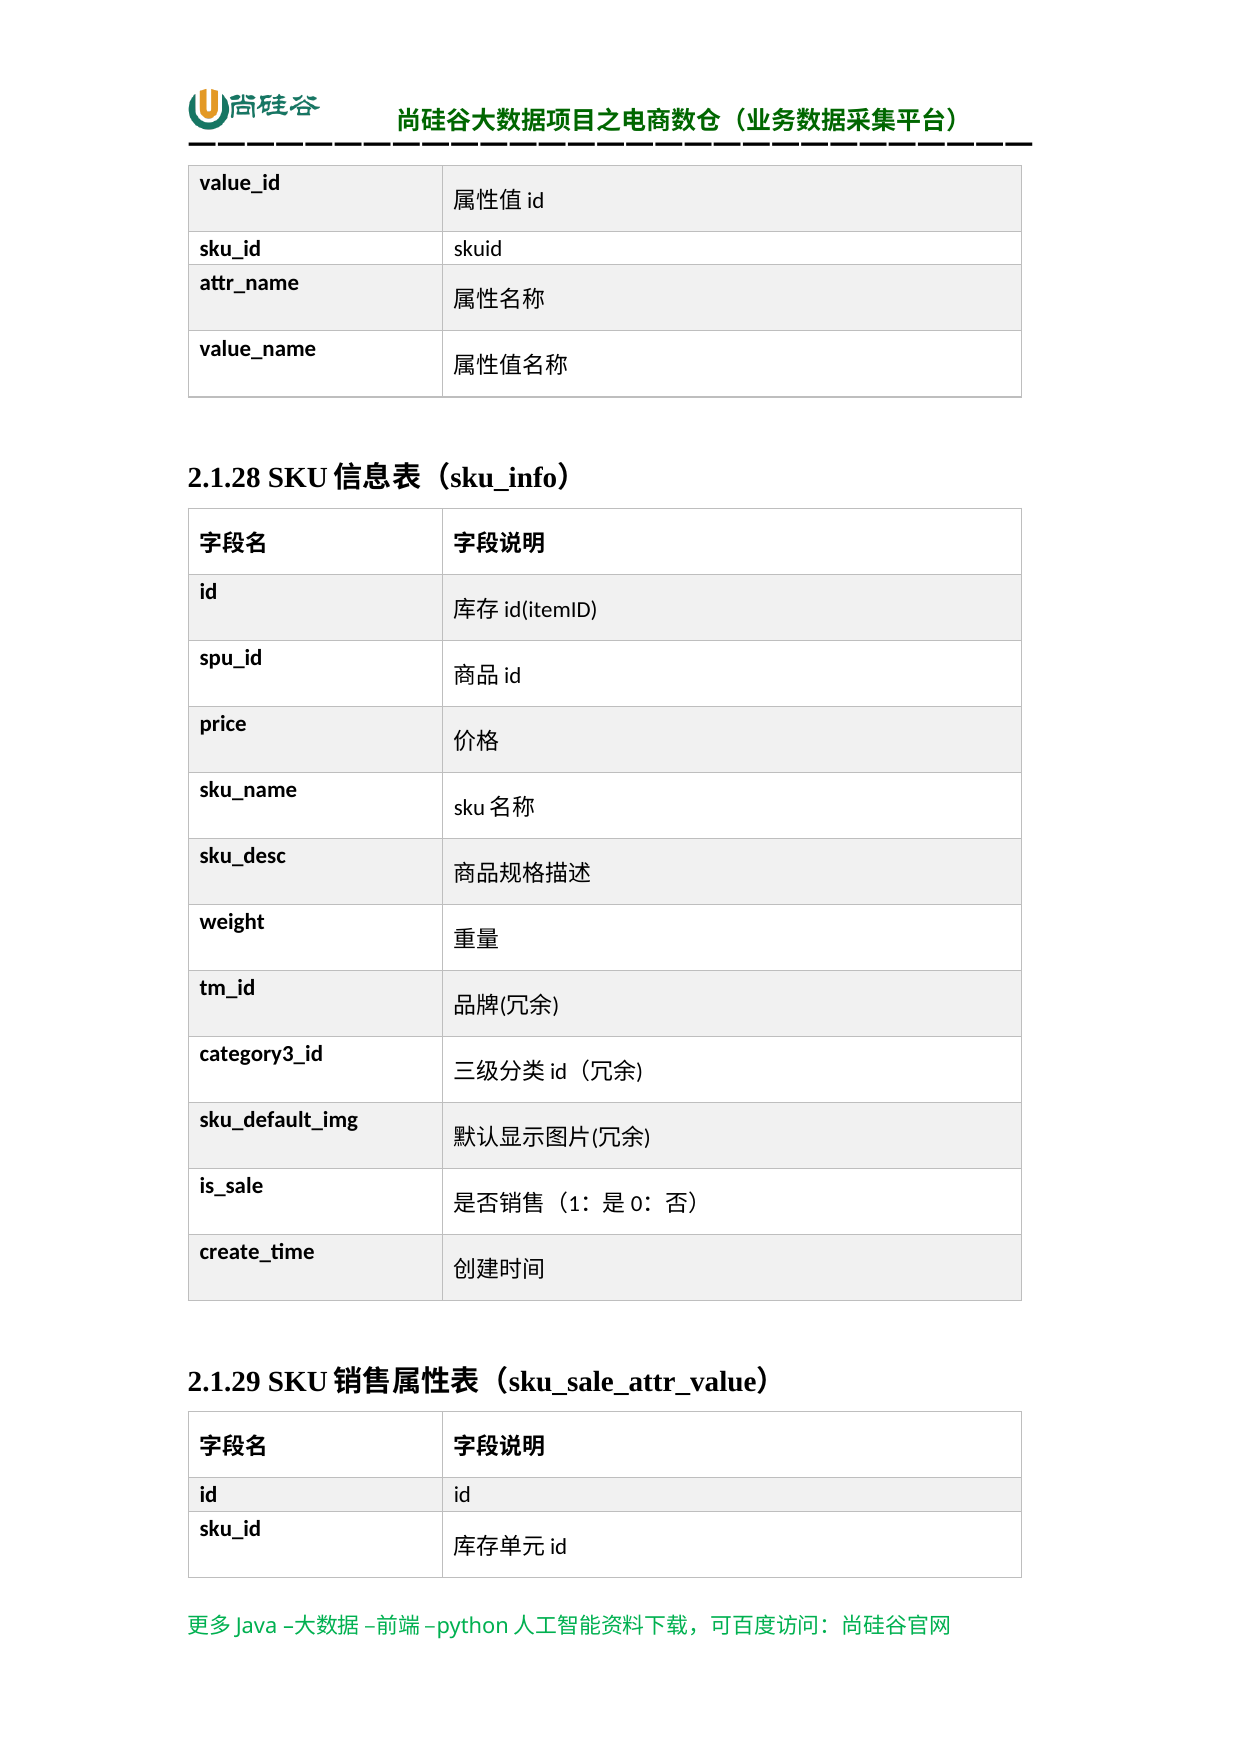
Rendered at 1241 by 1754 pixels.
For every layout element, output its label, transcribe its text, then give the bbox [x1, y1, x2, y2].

table_cell sku_id [189, 1512, 442, 1577]
table_cell sku_name [189, 773, 442, 838]
picture [187, 88, 320, 130]
table_cell 属性值id [443, 166, 1021, 231]
table_cell sku名称 [443, 773, 1021, 838]
table_cell price [189, 707, 442, 772]
table_cell attr_name [189, 265, 442, 330]
table_cell id [443, 1478, 1021, 1511]
table_cell 属性值名称 [443, 331, 1021, 396]
table_cell 库存id(itemID) [443, 575, 1021, 640]
table_cell 库存单元id [443, 1512, 1021, 1577]
table_cell value_name [189, 331, 442, 396]
table_cell sku_id [189, 232, 442, 264]
subtitle 2.1.28 SKU信息表（sku_info） [187, 443, 1053, 508]
table_cell spu_id [189, 641, 442, 706]
table_cell id [189, 575, 442, 640]
subtitle 2.1.29 SKU销售属性表（sku_sale_attr_value） [187, 1346, 1053, 1411]
table_cell 创建时间 [443, 1235, 1021, 1300]
table_cell is_sale [189, 1169, 442, 1234]
table_cell 属性名称 [443, 265, 1021, 330]
table_header 字段名 [189, 1412, 442, 1477]
table_cell skuid [443, 232, 1021, 264]
table_cell sku_default_img [189, 1103, 442, 1168]
table_cell category3_id [189, 1037, 442, 1102]
table_cell sku_desc [189, 839, 442, 904]
table_header 字段说明 [443, 509, 1021, 574]
table_cell 价格 [443, 707, 1021, 772]
table_cell 商品id [443, 641, 1021, 706]
table_cell create_time [189, 1235, 442, 1300]
table_cell 默认显示图片(冗余) [443, 1103, 1021, 1168]
table_header 字段说明 [443, 1412, 1021, 1477]
table_cell 品牌(冗余) [443, 971, 1021, 1036]
table_cell 三级分类id（冗余) [443, 1037, 1021, 1102]
table_header 字段名 [189, 509, 442, 574]
table_cell tm_id [189, 971, 442, 1036]
table_cell 商品规格描述 [443, 839, 1021, 904]
table_cell 重量 [443, 905, 1021, 970]
table_cell value_id [189, 166, 442, 231]
table_cell id [189, 1478, 442, 1511]
table_cell 是否销售（1：是 0：否） [443, 1169, 1021, 1234]
table_cell weight [189, 905, 442, 970]
